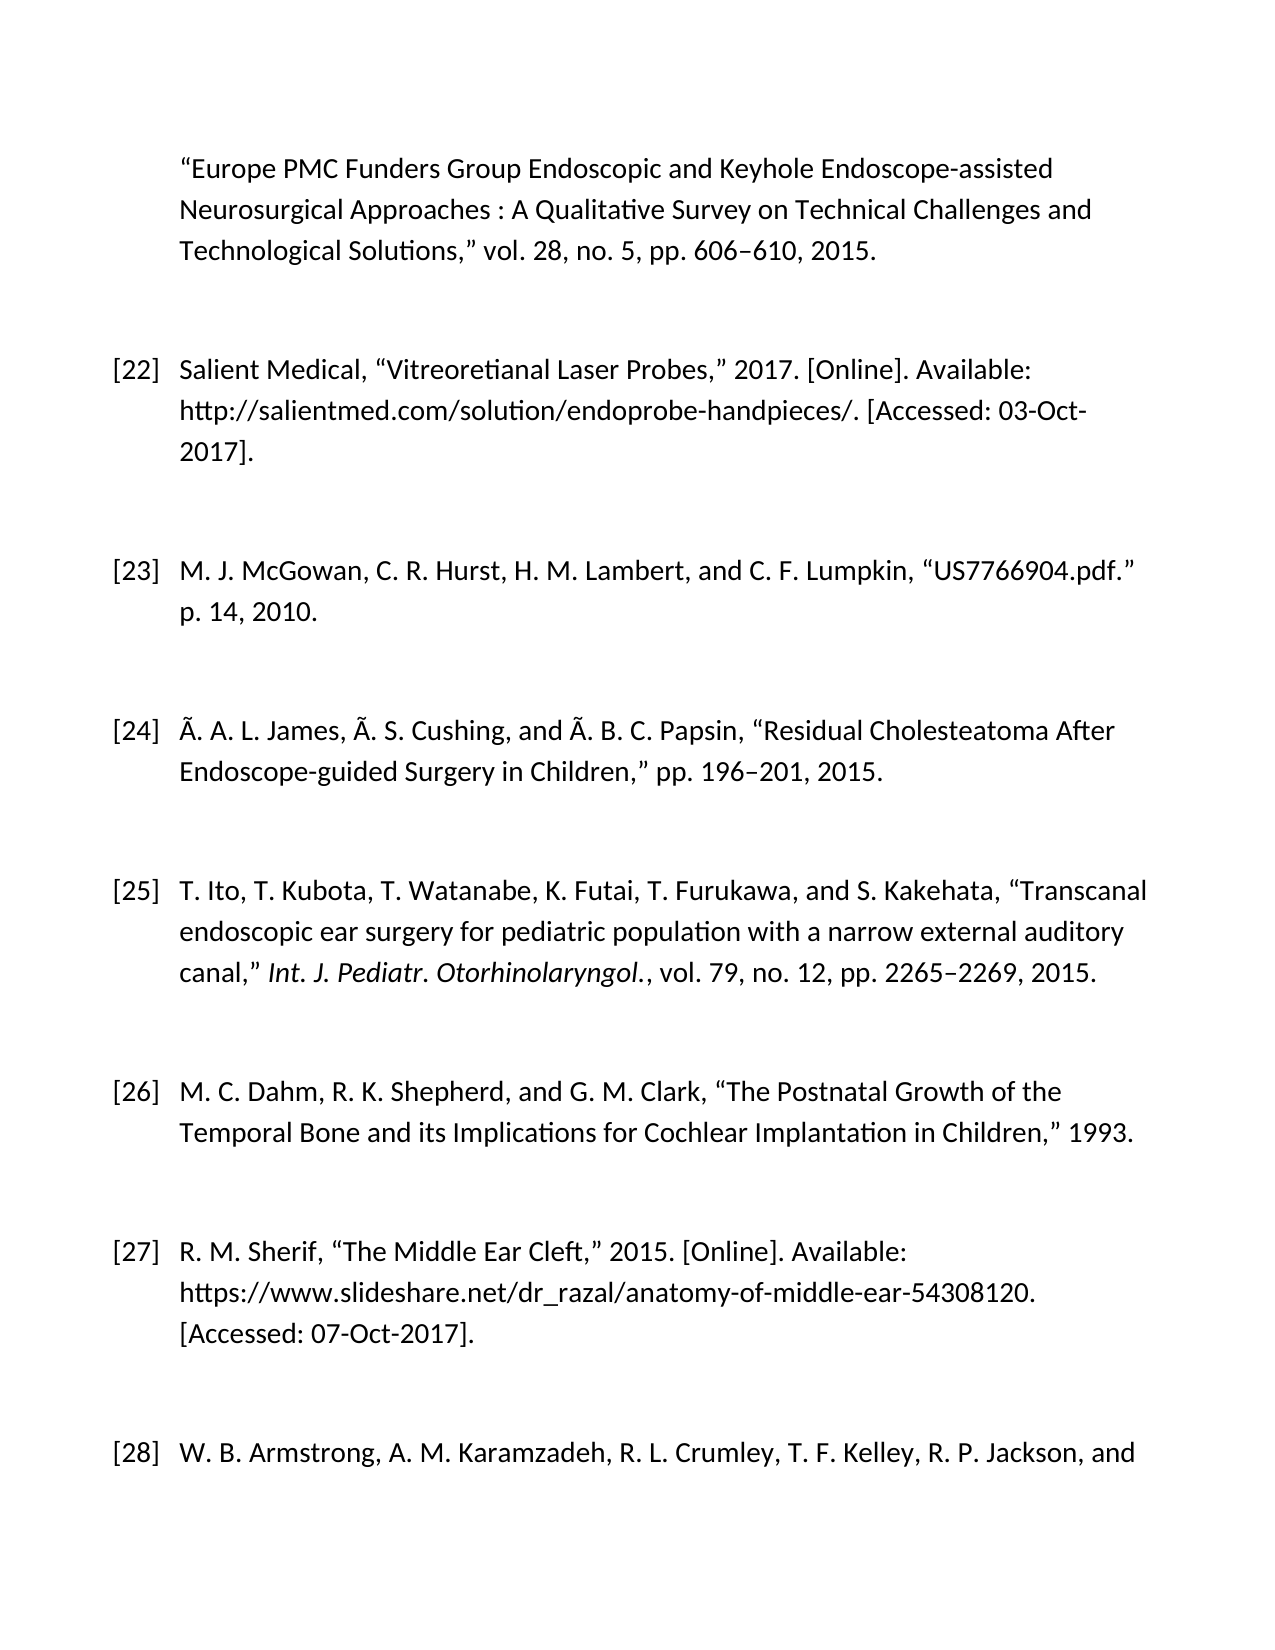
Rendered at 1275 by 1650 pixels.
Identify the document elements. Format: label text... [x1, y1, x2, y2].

text [24] Ã. A. L. James, Ã. S. Cushing, and Ã. B. C. Papsin, “Residual Cholesteatoma After Endoscope-guided Surgery in Children,” pp. 196–201, 2015. [112, 712, 1162, 788]
text [25] T. Ito, T. Kubota, T. Watanabe, K. Futai, T. Furukawa, and S. Kakehata, “Transcanal endoscopic ear surgery for pediatric population with a narrow external auditory canal,” Int. J. Pediatr. Otorhinolaryngol., vol. 79, no. 12, pp. 2265–2269, 2015. [112, 872, 1162, 989]
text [112, 150, 1162, 267]
text [27] R. M. Sherif, “The Middle Ear Cleft,” 2015. [Online]. Available: https://www.slideshare.net/dr_razal/anatomy-of-middle-ear-54308120. [Accessed: 07-Oct-2017]. [112, 1233, 1162, 1350]
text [112, 1434, 1162, 1469]
text [22] Salient Medical, “Vitreoretianal Laser Probes,” 2017. [Online]. Available: http://salientmed.com/solution/endoprobe-handpieces/. [Accessed: 03-Oct-2017]. [112, 351, 1162, 468]
text [23] M. J. McGowan, C. R. Hurst, H. M. Lambert, and C. F. Lumpkin, “US7766904.pdf.” p. 14, 2010. [112, 552, 1162, 628]
text [26] M. C. Dahm, R. K. Shepherd, and G. M. Clark, “The Postnatal Growth of the Temporal Bone and its Implications for Cochlear Implantation in Children,” 1993. [112, 1073, 1162, 1149]
